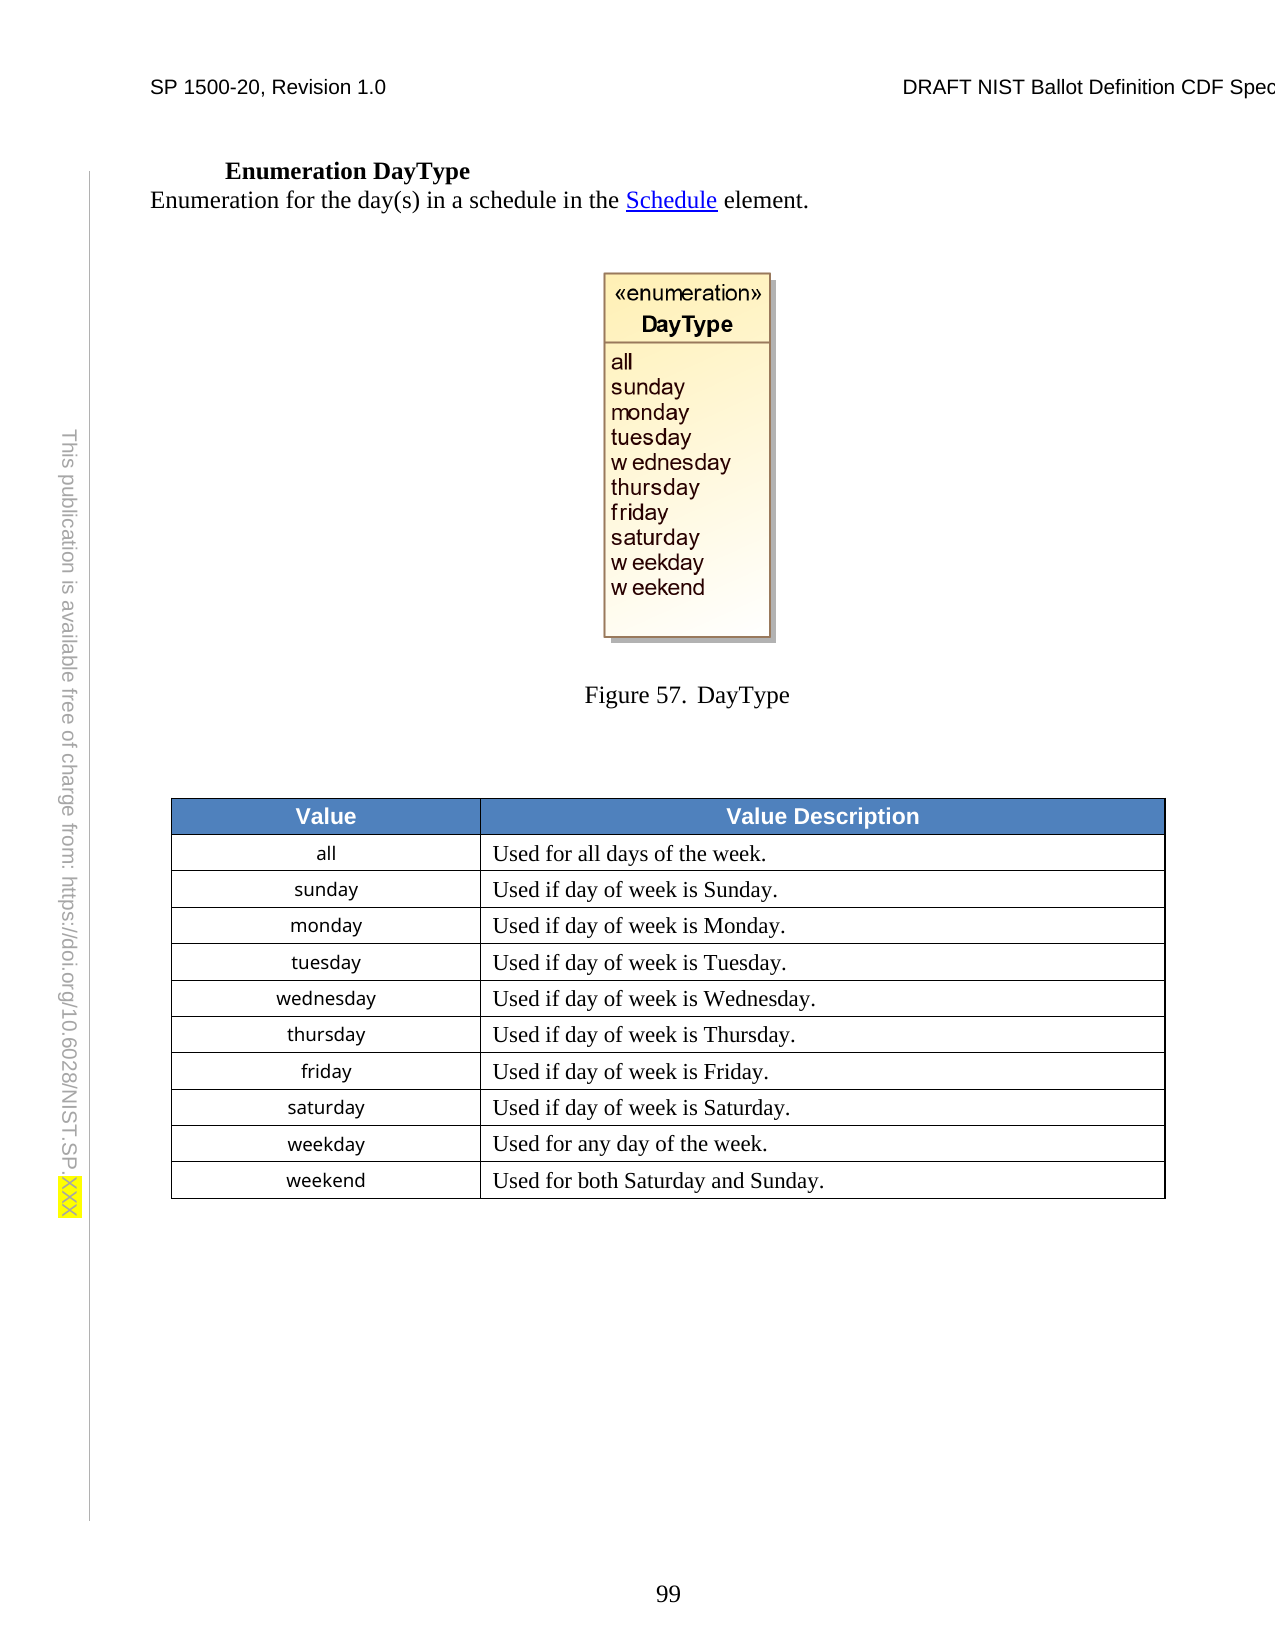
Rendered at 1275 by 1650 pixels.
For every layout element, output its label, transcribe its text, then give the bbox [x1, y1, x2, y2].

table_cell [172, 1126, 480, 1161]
picture [573, 242, 801, 668]
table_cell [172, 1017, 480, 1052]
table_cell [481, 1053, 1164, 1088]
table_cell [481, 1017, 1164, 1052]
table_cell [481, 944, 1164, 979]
subtitle Enumeration DayType [150, 156, 1186, 185]
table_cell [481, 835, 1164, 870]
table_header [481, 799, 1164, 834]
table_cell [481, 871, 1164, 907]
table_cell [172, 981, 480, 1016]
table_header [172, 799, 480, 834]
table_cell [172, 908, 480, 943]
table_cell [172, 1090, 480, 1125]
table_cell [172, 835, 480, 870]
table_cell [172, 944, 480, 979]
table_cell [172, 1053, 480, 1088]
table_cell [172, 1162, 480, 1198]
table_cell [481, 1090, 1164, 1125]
list DayType [187, 680, 1186, 709]
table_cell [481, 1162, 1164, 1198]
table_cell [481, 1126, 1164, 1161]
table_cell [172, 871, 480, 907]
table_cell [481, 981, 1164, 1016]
text Enumeration for the day(s) in a schedule in the Schedule element. [150, 185, 1186, 214]
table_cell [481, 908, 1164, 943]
